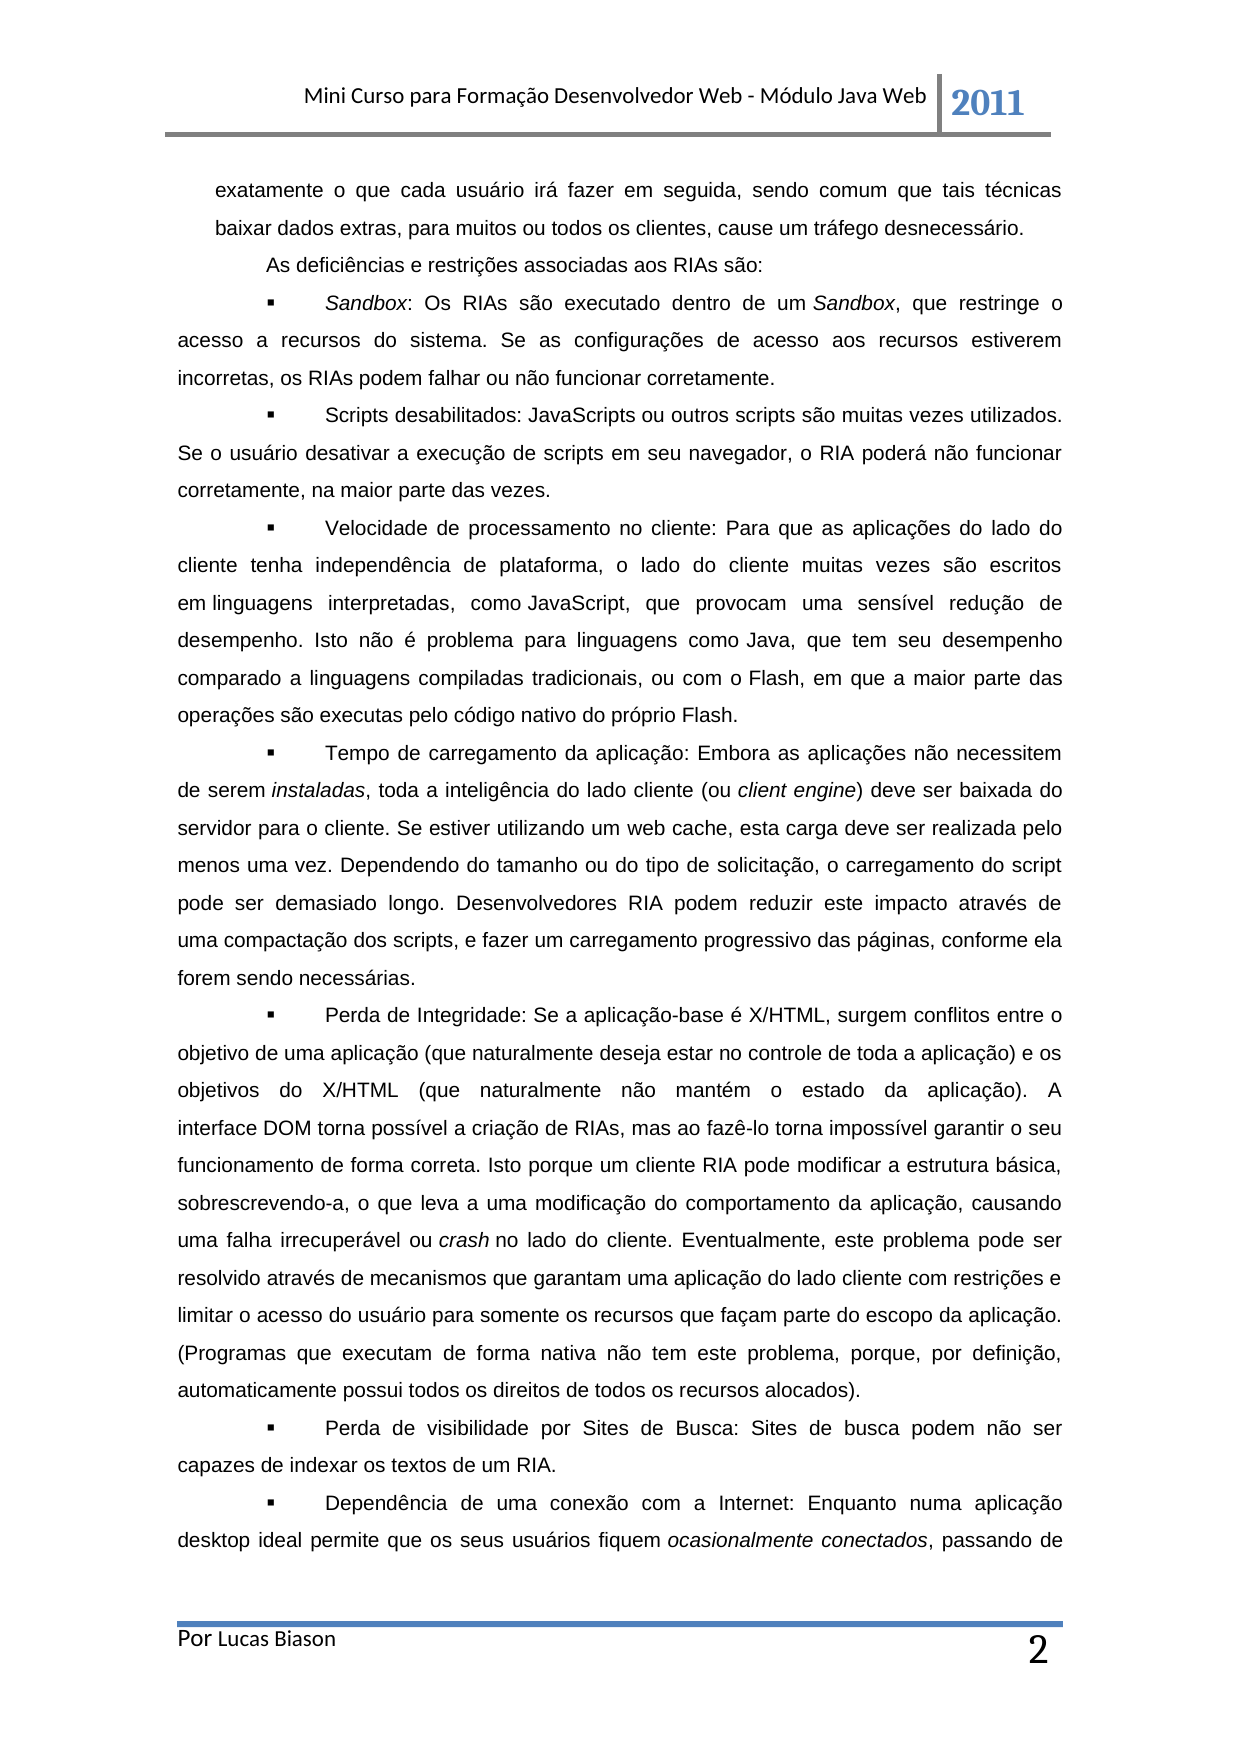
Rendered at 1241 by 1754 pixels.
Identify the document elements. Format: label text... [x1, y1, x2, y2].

list Sandbox: Os RIAs são executado dentro de um Sandbox, que restringe o acesso a recursos do sistema. Se as configurações de acesso aos recursos estiverem incorretas, os RIAs podem falhar ou não funcionar corretamente. [177, 277, 1063, 389]
list Scripts desabilitados: JavaScripts ou outros scripts são muitas vezes utilizados. Se o usuário desativar a execução de scripts em seu navegador, o RIA poderá não funcionar corretamente, na maior parte das vezes. [177, 389, 1063, 502]
list Tempo de carregamento da aplicação: Embora as aplicações não necessitem de serem instaladas, toda a inteligência do lado cliente (ou client engine) deve ser baixada do servidor para o cliente. Se estiver utilizando um web cache, esta carga deve ser realizada pelo menos uma vez. Dependendo do tamanho ou do tipo de solicitação, o carregamento do script pode ser demasiado longo. Desenvolvedores RIA podem reduzir este impacto através de uma compactação dos scripts, e fazer um carregamento progressivo das páginas, conforme ela forem sendo necessárias. [177, 727, 1063, 989]
list Perda de Integridade: Se a aplicação-base é X/HTML, surgem conflitos entre o objetivo de uma aplicação (que naturalmente deseja estar no controle de toda a aplicação) e os objetivos do X/HTML (que naturalmente não mantém o estado da aplicação). A interface DOM torna possível a criação de RIAs, mas ao fazê-lo torna impossível garantir o seu funcionamento de forma correta. Isto porque um cliente RIA pode modificar a estrutura básica, sobrescrevendo-a, o que leva a uma modificação do comportamento da aplicação, causando uma falha irrecuperável ou crash no lado do cliente. Eventualmente, este problema pode ser resolvido através de mecanismos que garantam uma aplicação do lado cliente com restrições e limitar o acesso do usuário para somente os recursos que façam parte do escopo da aplicação. (Programas que executam de forma nativa não tem este problema, porque, por definição, automaticamente possui todos os direitos de todos os recursos alocados). [177, 989, 1063, 1402]
list Velocidade de processamento no cliente: Para que as aplicações do lado do cliente tenha independência de plataforma, o lado do cliente muitas vezes são escritos em linguagens interpretadas, como JavaScript, que provocam uma sensível redução de desempenho. Isto não é problema para linguagens como Java, que tem seu desempenho comparado a linguagens compiladas tradicionais, ou com o Flash, em que a maior parte das operações são executas pelo código nativo do próprio Flash. [177, 502, 1063, 727]
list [215, 164, 1063, 239]
list Perda de visibilidade por Sites de Busca: Sites de busca podem não ser capazes de indexar os textos de um RIA. [177, 1402, 1063, 1477]
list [177, 1477, 1063, 1552]
text As deficiências e restrições associadas aos RIAs são: [177, 239, 1063, 277]
